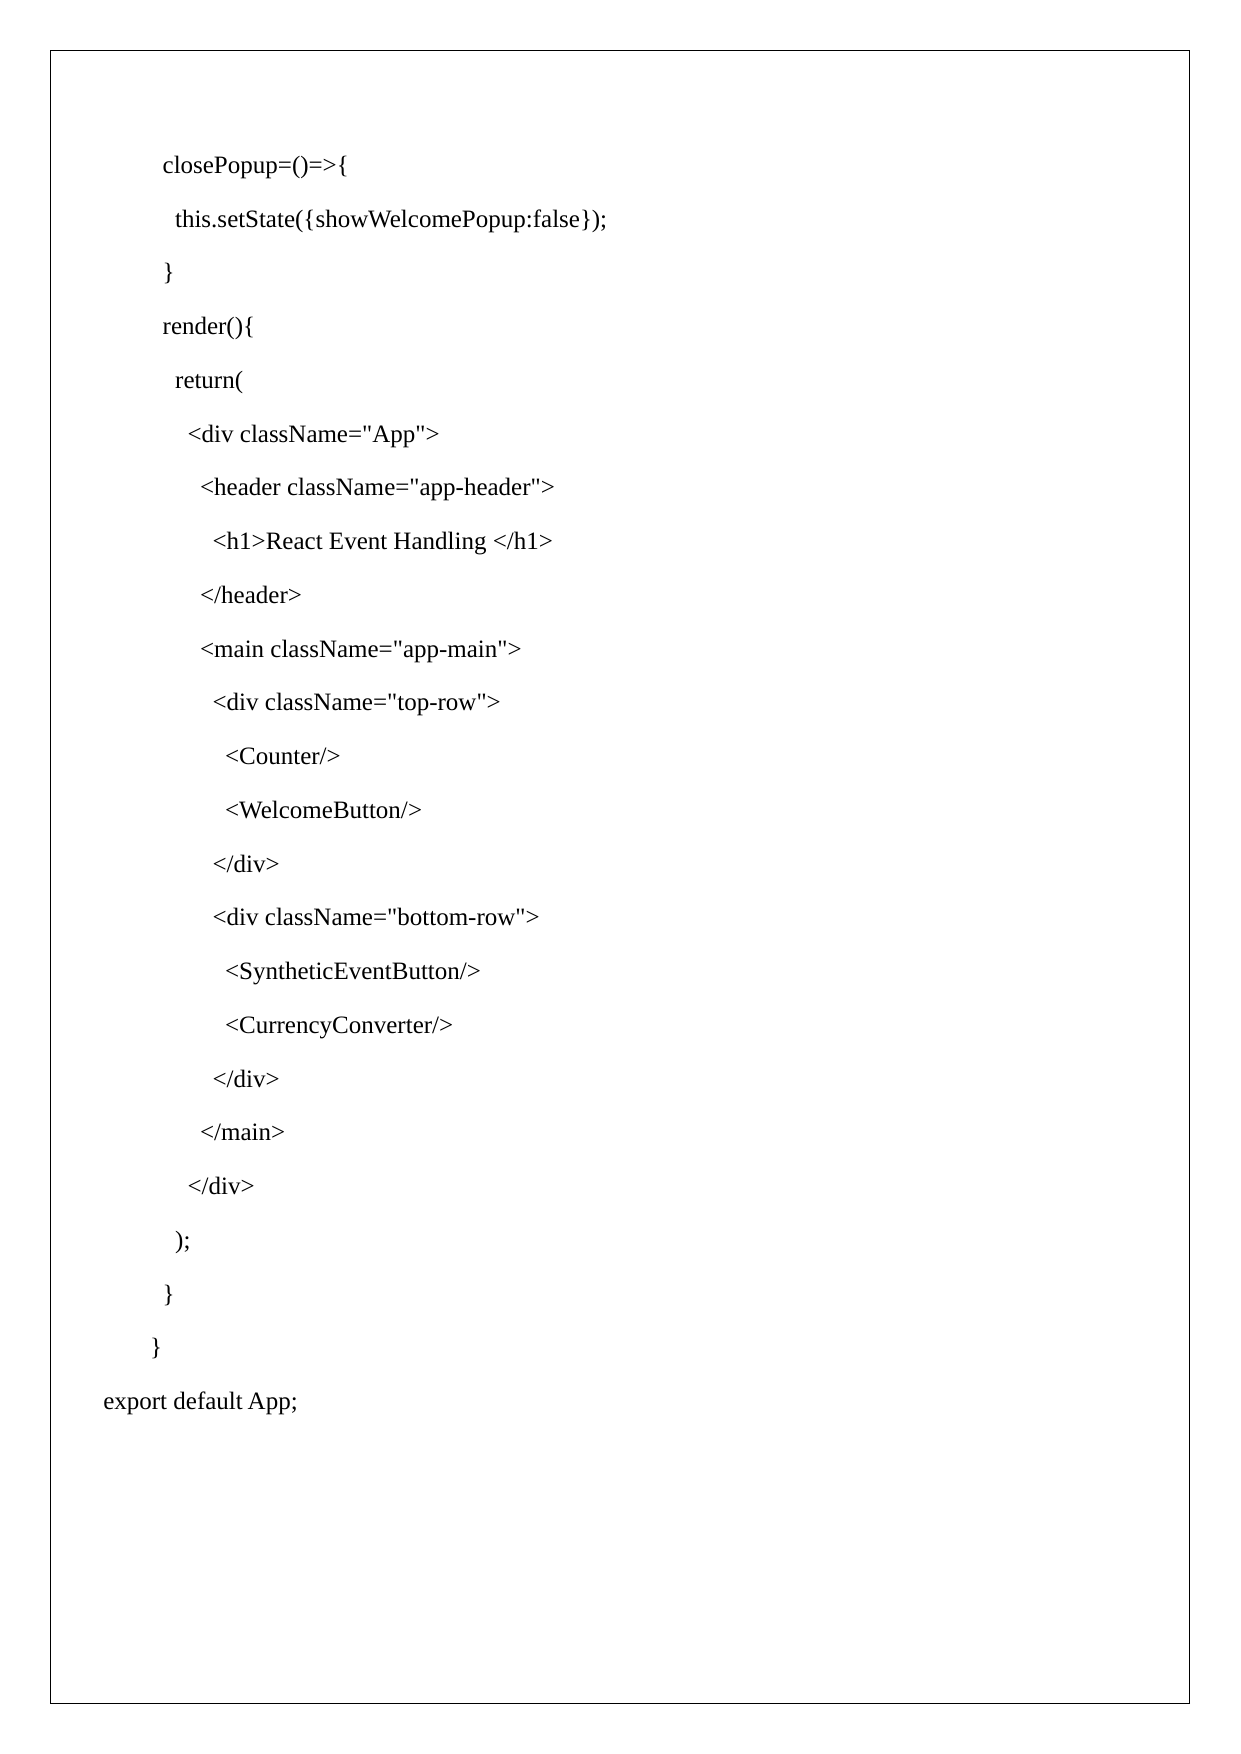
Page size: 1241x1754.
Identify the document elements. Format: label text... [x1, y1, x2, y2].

text return( [150, 365, 1090, 394]
text <SyntheticEventButton/> [150, 956, 1090, 985]
text </div> [150, 1171, 1090, 1200]
text <header className="app-header"> [150, 472, 1090, 501]
text <WelcomeButton/> [150, 795, 1090, 824]
text ); [150, 1225, 1090, 1254]
text closePopup=()=>{ [150, 150, 1090, 179]
text render(){ [150, 311, 1090, 340]
text } [150, 1279, 1090, 1307]
text <div className="App"> [150, 419, 1090, 447]
text export default App; [66, 1386, 1090, 1415]
text } [150, 257, 1090, 286]
text </main> [150, 1117, 1090, 1146]
text } [150, 1332, 1090, 1361]
text <h1>React Event Handling </h1> [150, 526, 1090, 555]
text <Counter/> [150, 741, 1090, 770]
text </div> [150, 849, 1090, 877]
text <div className="top-row"> [150, 687, 1090, 716]
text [150, 204, 1090, 232]
text <CurrencyConverter/> [150, 1010, 1090, 1039]
text <main className="app-main"> [150, 634, 1090, 662]
text </div> [150, 1064, 1090, 1092]
text </header> [150, 580, 1090, 609]
text <div className="bottom-row"> [150, 902, 1090, 931]
